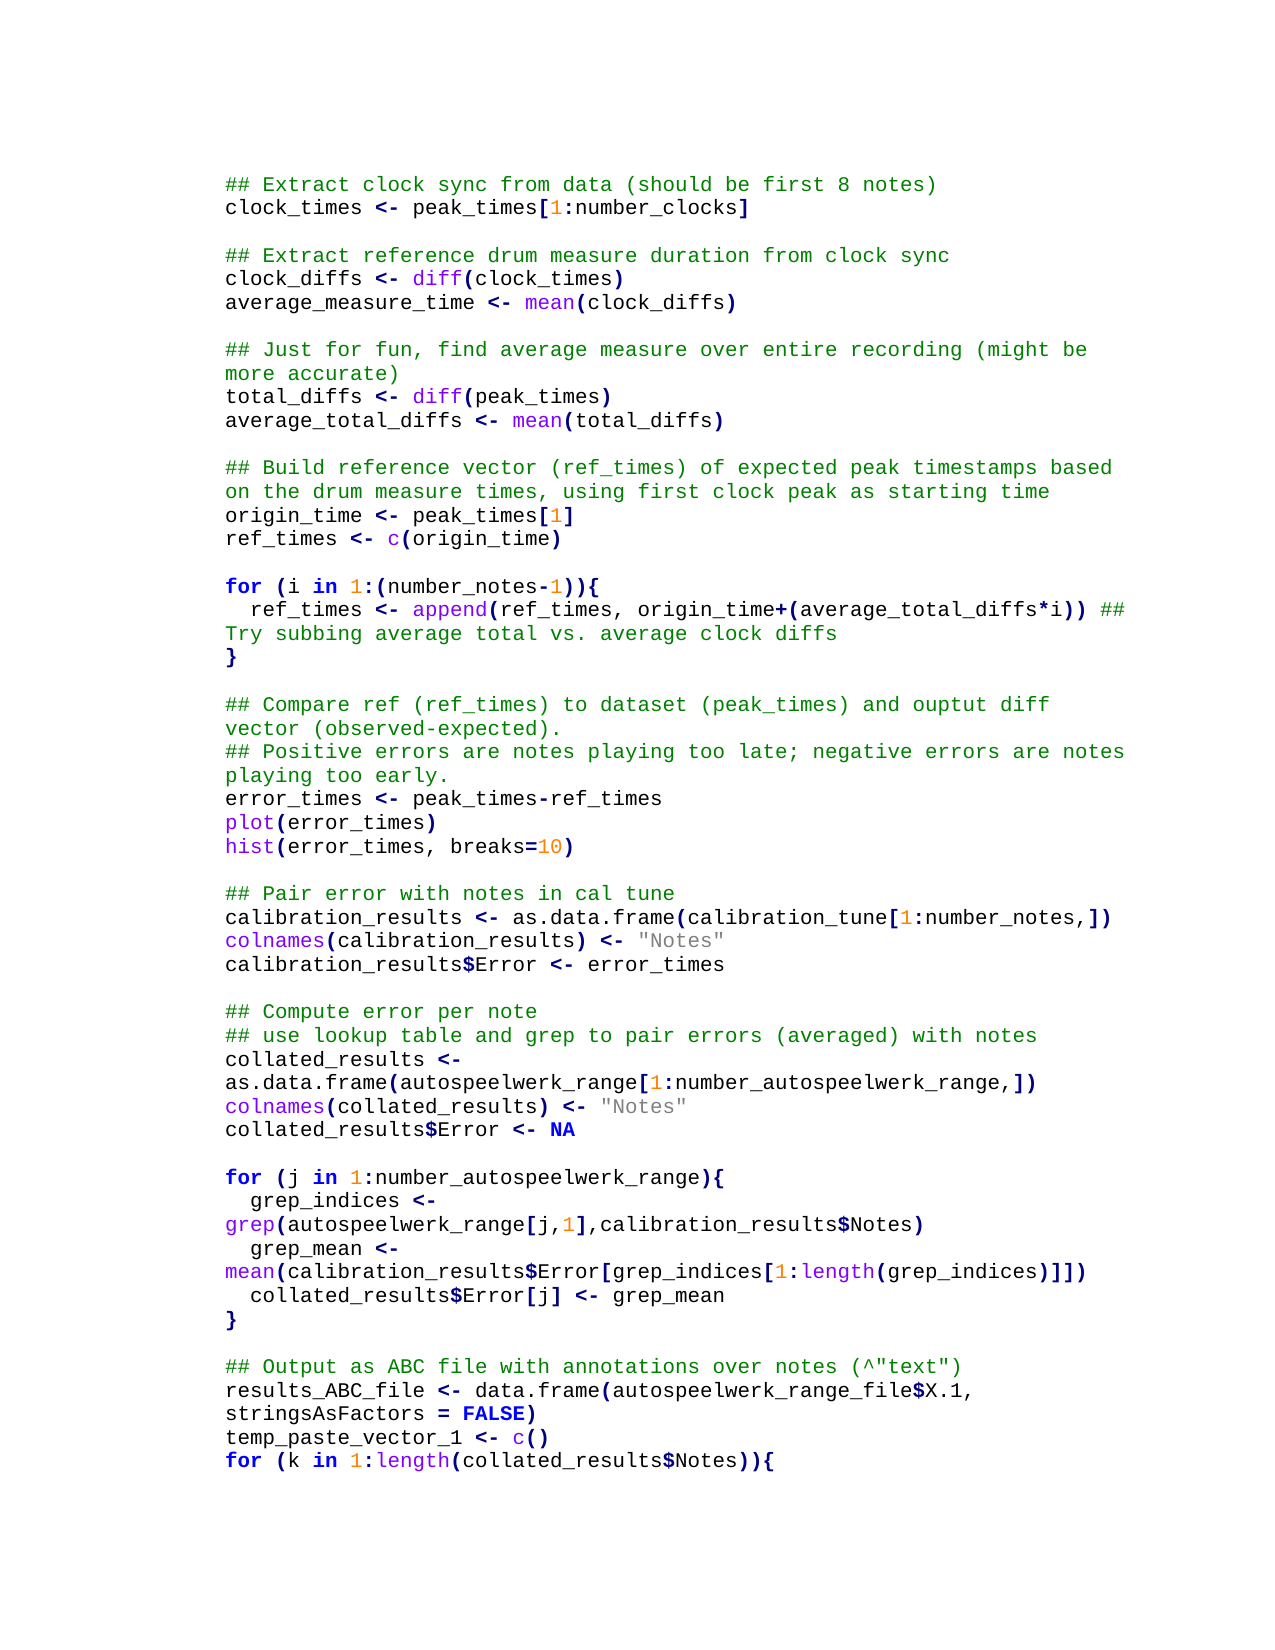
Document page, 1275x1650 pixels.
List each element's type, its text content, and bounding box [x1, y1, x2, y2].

text temp_paste_vector_1 <- c() [225, 1427, 1125, 1451]
text collated_results <- as.data.frame(autospeelwerk_range[1:number_autospeelwerk_range,]) [225, 1048, 1125, 1096]
text colnames(calibration_results) <- "Notes" [225, 930, 1125, 954]
text error_times <- peak_times-ref_times [225, 788, 1125, 812]
text ref_times <- c(origin_time) [225, 528, 1125, 552]
text collated_results$Error[j] <- grep_mean [225, 1285, 1125, 1309]
text total_diffs <- diff(peak_times) [225, 386, 1125, 410]
text ## Extract reference drum measure duration from clock sync [225, 244, 1125, 268]
text ## Compare ref (ref_times) to dataset (peak_times) and ouptut diff vector (observed-expected). [225, 694, 1125, 741]
text ## Pair error with notes in cal tune [225, 883, 1125, 907]
text average_measure_time <- mean(clock_diffs) [225, 292, 1125, 316]
text calibration_results$Error <- error_times [225, 954, 1125, 978]
text ## Compute error per note [225, 1001, 1125, 1025]
text origin_time <- peak_times[1] [225, 505, 1125, 528]
text } [225, 647, 1125, 670]
text results_ABC_file <- data.frame(autospeelwerk_range_file$X.1, stringsAsFactors = FALSE) [225, 1379, 1125, 1427]
text ## use lookup table and grep to pair errors (averaged) with notes [225, 1025, 1125, 1048]
text collated_results$Error <- NA [225, 1119, 1125, 1143]
text for (i in 1:(number_notes-1)){ [225, 576, 1125, 599]
text clock_times <- peak_times[1:number_clocks] [225, 197, 1125, 221]
text calibration_results <- as.data.frame(calibration_tune[1:number_notes,]) [225, 907, 1125, 930]
text } [225, 1309, 1125, 1332]
text ## Just for fun, find average measure over entire recording (might be more accurate) [225, 339, 1125, 386]
text hist(error_times, breaks=10) [225, 836, 1125, 859]
text plot(error_times) [225, 812, 1125, 836]
text ## Positive errors are notes playing too late; negative errors are notes playing too early. [225, 741, 1125, 788]
text ## Extract clock sync from data (should be first 8 notes) [225, 174, 1125, 197]
text for (k in 1:length(collated_results$Notes)){ [225, 1451, 1125, 1474]
text for (j in 1:number_autospeelwerk_range){ [225, 1167, 1125, 1190]
text ## Build reference vector (ref_times) of expected peak timestamps based on the drum measure times, using first clock peak as starting time [225, 457, 1125, 505]
text grep_indices <- grep(autospeelwerk_range[j,1],calibration_results$Notes) [225, 1190, 1125, 1238]
text colnames(collated_results) <- "Notes" [225, 1096, 1125, 1119]
text grep_mean <- mean(calibration_results$Error[grep_indices[1:length(grep_indices)]]) [225, 1238, 1125, 1285]
text clock_diffs <- diff(clock_times) [225, 268, 1125, 292]
text ref_times <- append(ref_times, origin_time+(average_total_diffs*i)) ## Try subbing average total vs. average clock diffs [225, 599, 1125, 647]
text average_total_diffs <- mean(total_diffs) [225, 410, 1125, 434]
text ## Output as ABC file with annotations over notes (^"text") [225, 1356, 1125, 1379]
